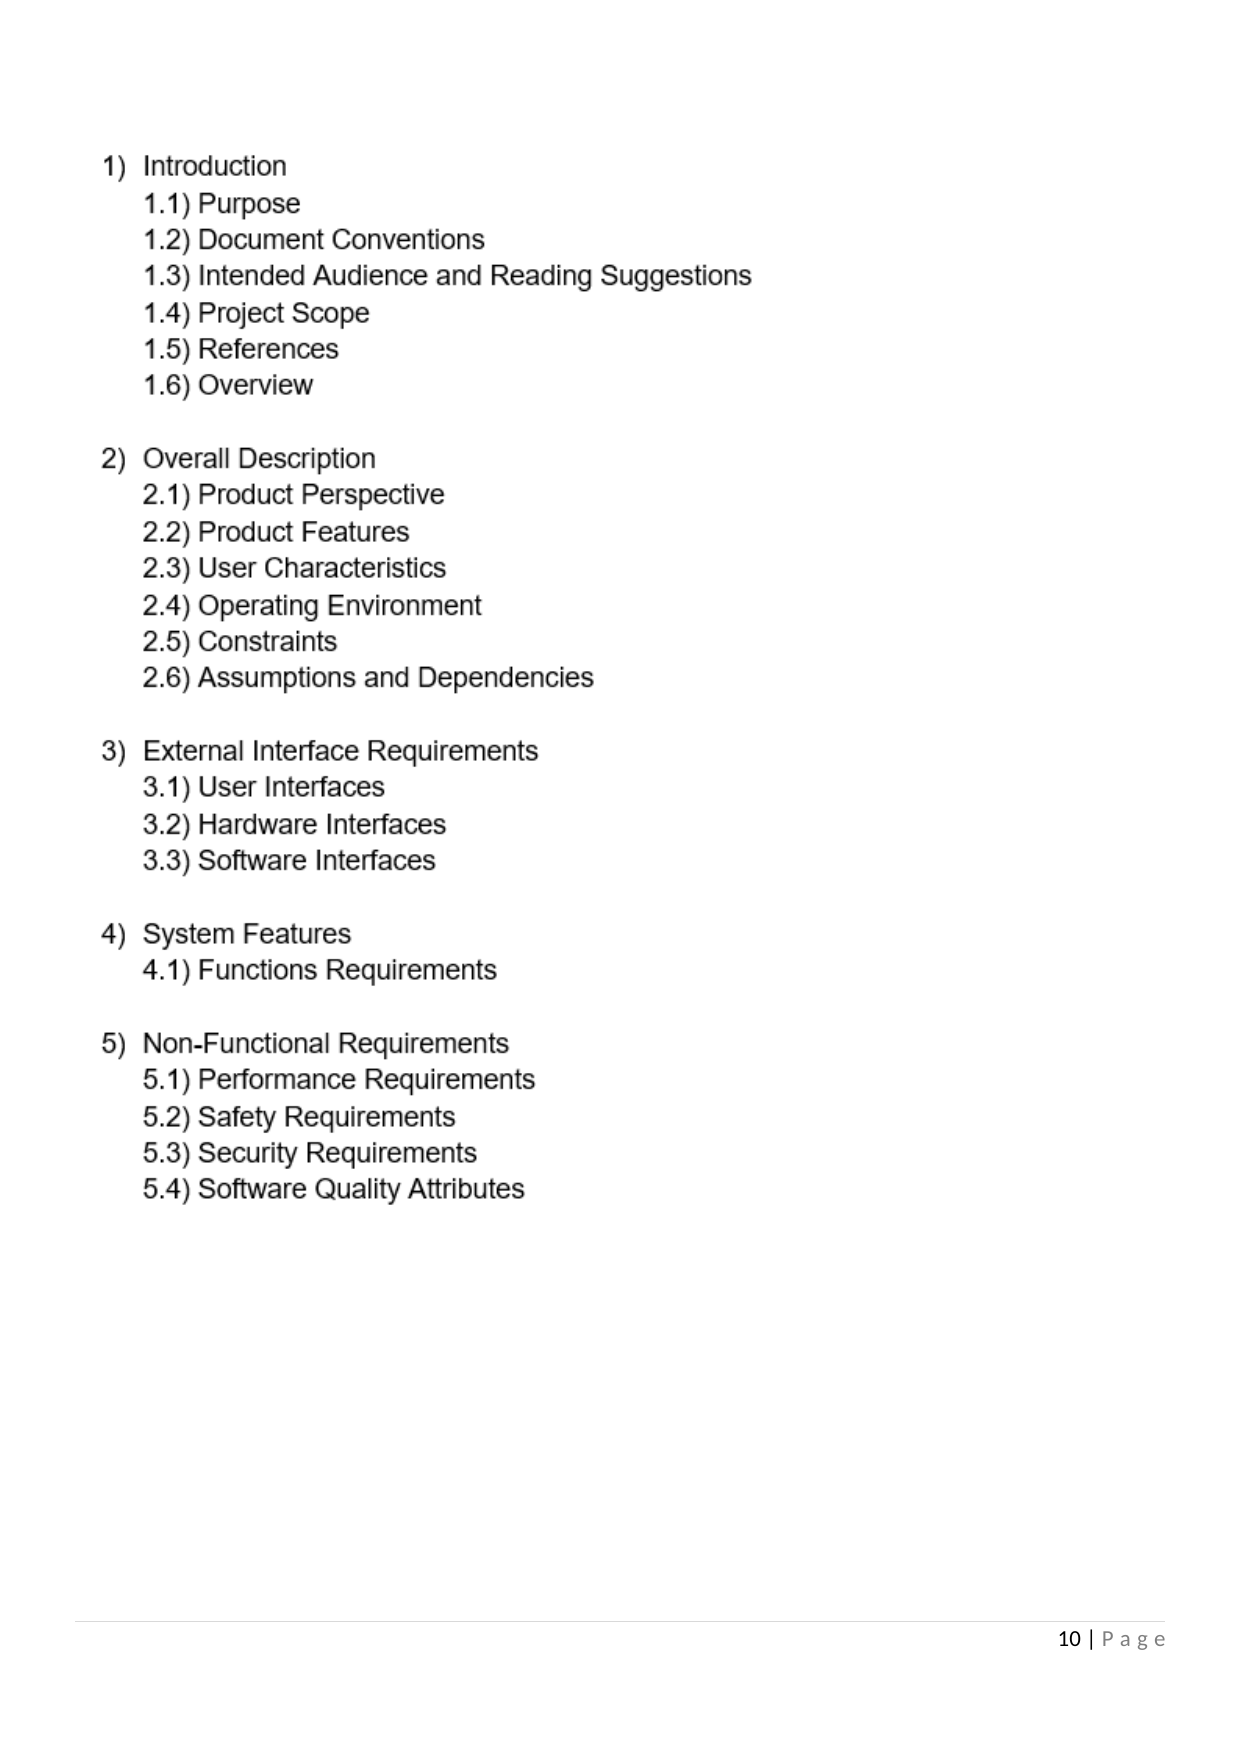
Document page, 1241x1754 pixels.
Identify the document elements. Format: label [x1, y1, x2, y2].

picture [75, 118, 858, 1230]
